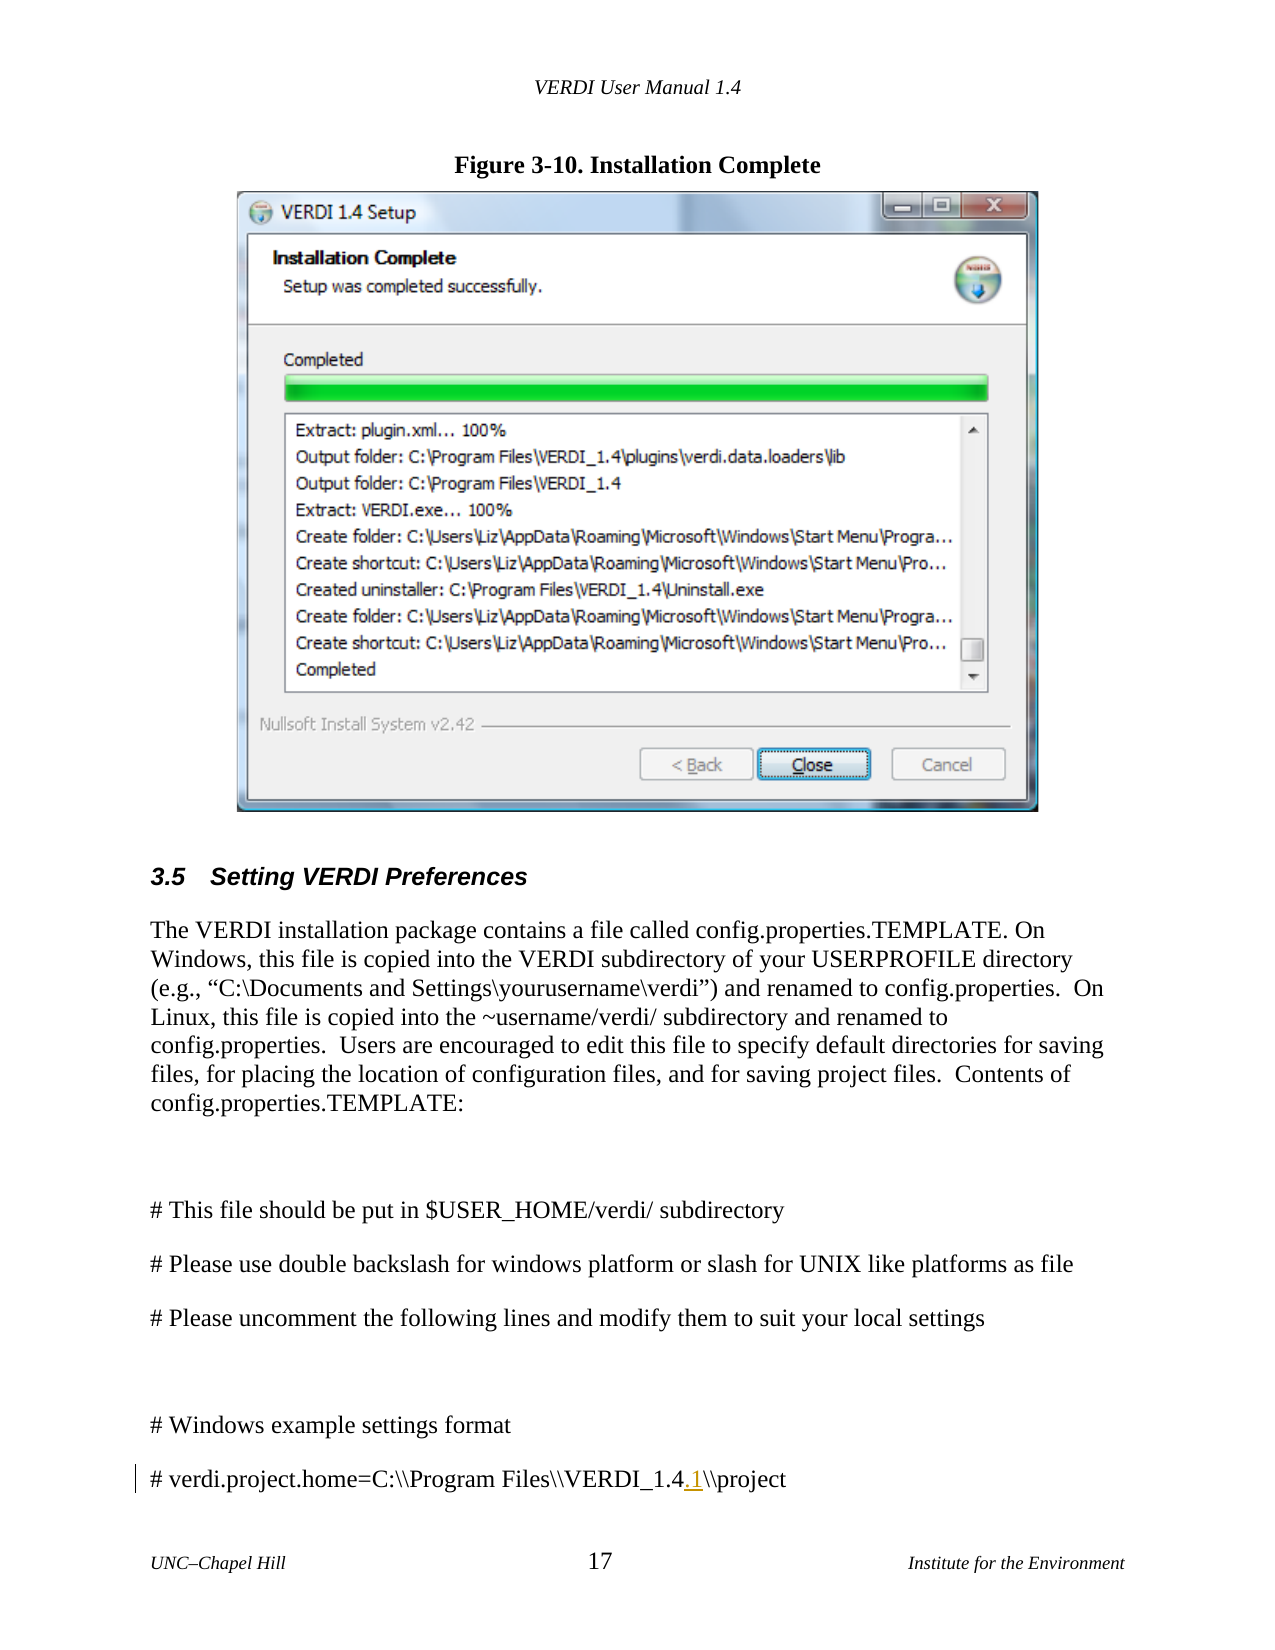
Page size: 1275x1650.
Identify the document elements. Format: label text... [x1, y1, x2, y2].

text # Windows example settings format [150, 1410, 1125, 1439]
text # verdi.project.home=C:\\Program Files\\VERDI_1.4\\project [150, 1464, 1125, 1493]
text # Please use double backslash for windows platform or slash for UNIX like platforms as file [150, 1249, 1125, 1278]
text The VERDI installation package contains a file called config.properties.TEMPLATE. On Windows, this file is copied into the VERDI subdirectory of your USERPROFILE directory (e.g., “C:\Documents and Settings\yourusername\verdi”) and renamed to config.properties. On Linux, this file is copied into the ~username/verdi/ subdirectory and renamed to config.properties. Users are encouraged to edit this file to specify default directories for saving files, for placing the location of configuration files, and for saving project files. Contents of config.properties.TEMPLATE: [150, 915, 1125, 1117]
subtitle Setting VERDI Preferences [150, 862, 1125, 890]
picture [236, 191, 1039, 812]
text # This file should be put in $USER_HOME/verdi/ subdirectory [150, 1195, 1125, 1224]
text # Please uncomment the following lines and modify them to suit your local settings [150, 1303, 1125, 1332]
